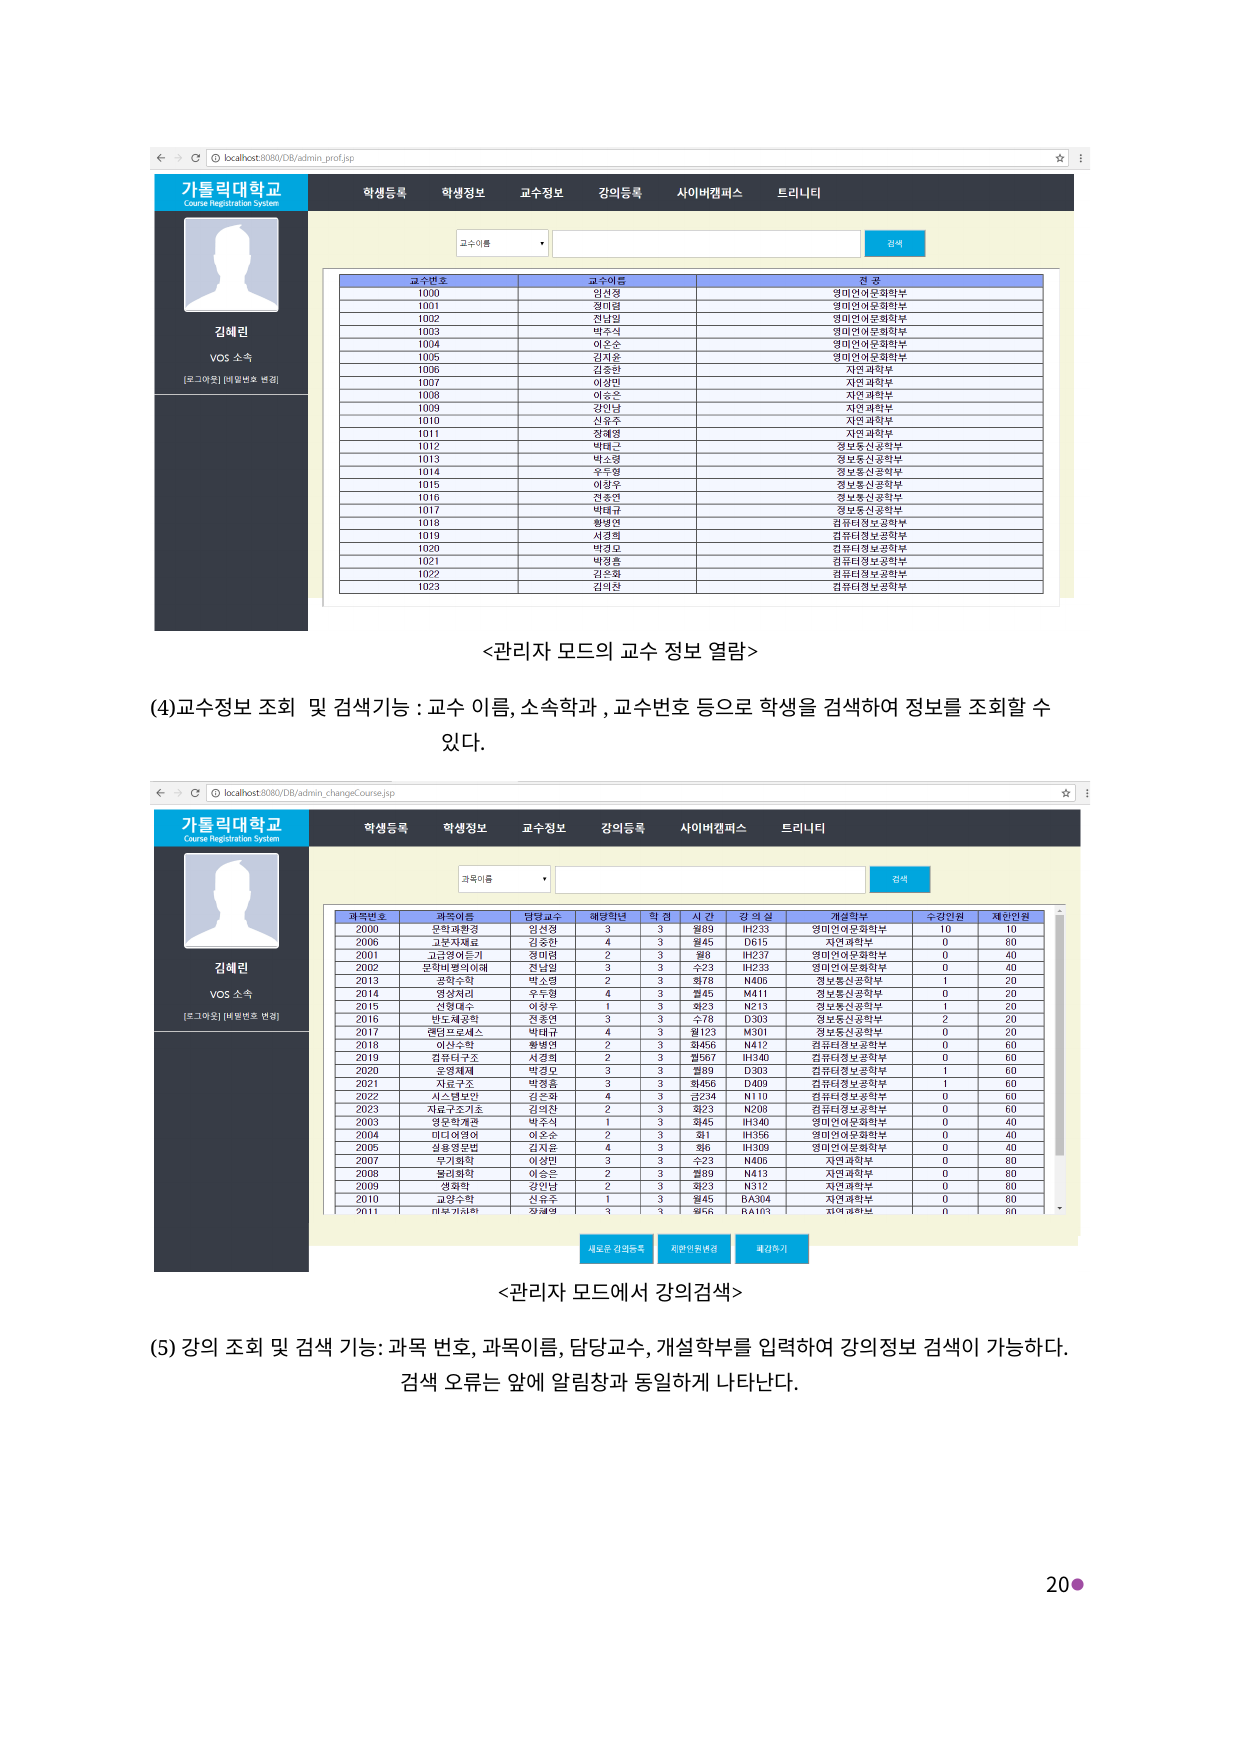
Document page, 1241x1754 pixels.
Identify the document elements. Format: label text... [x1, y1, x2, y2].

text (5) 강의 조회 및 검색 기능: 과목 번호, 과목이름, 담당교수, 개설학부를 입력하여 강의정보 검색이 가능하다. 검색 오류는 앞에 알림창과 동일하게 나타난다. [150, 1332, 1090, 1397]
picture [150, 781, 1091, 1275]
text <관리자 모드의 교수 정보 열람> [150, 631, 1090, 666]
picture [150, 147, 1091, 631]
text (4)교수정보 조회 및 검색기능 : 교수 이름, 소속학과 , 교수번호 등으로 학생을 검색하여 정보를 조회할 수 있다. [150, 691, 1090, 756]
text <관리자 모드에서 강의검색> [150, 1272, 1090, 1306]
